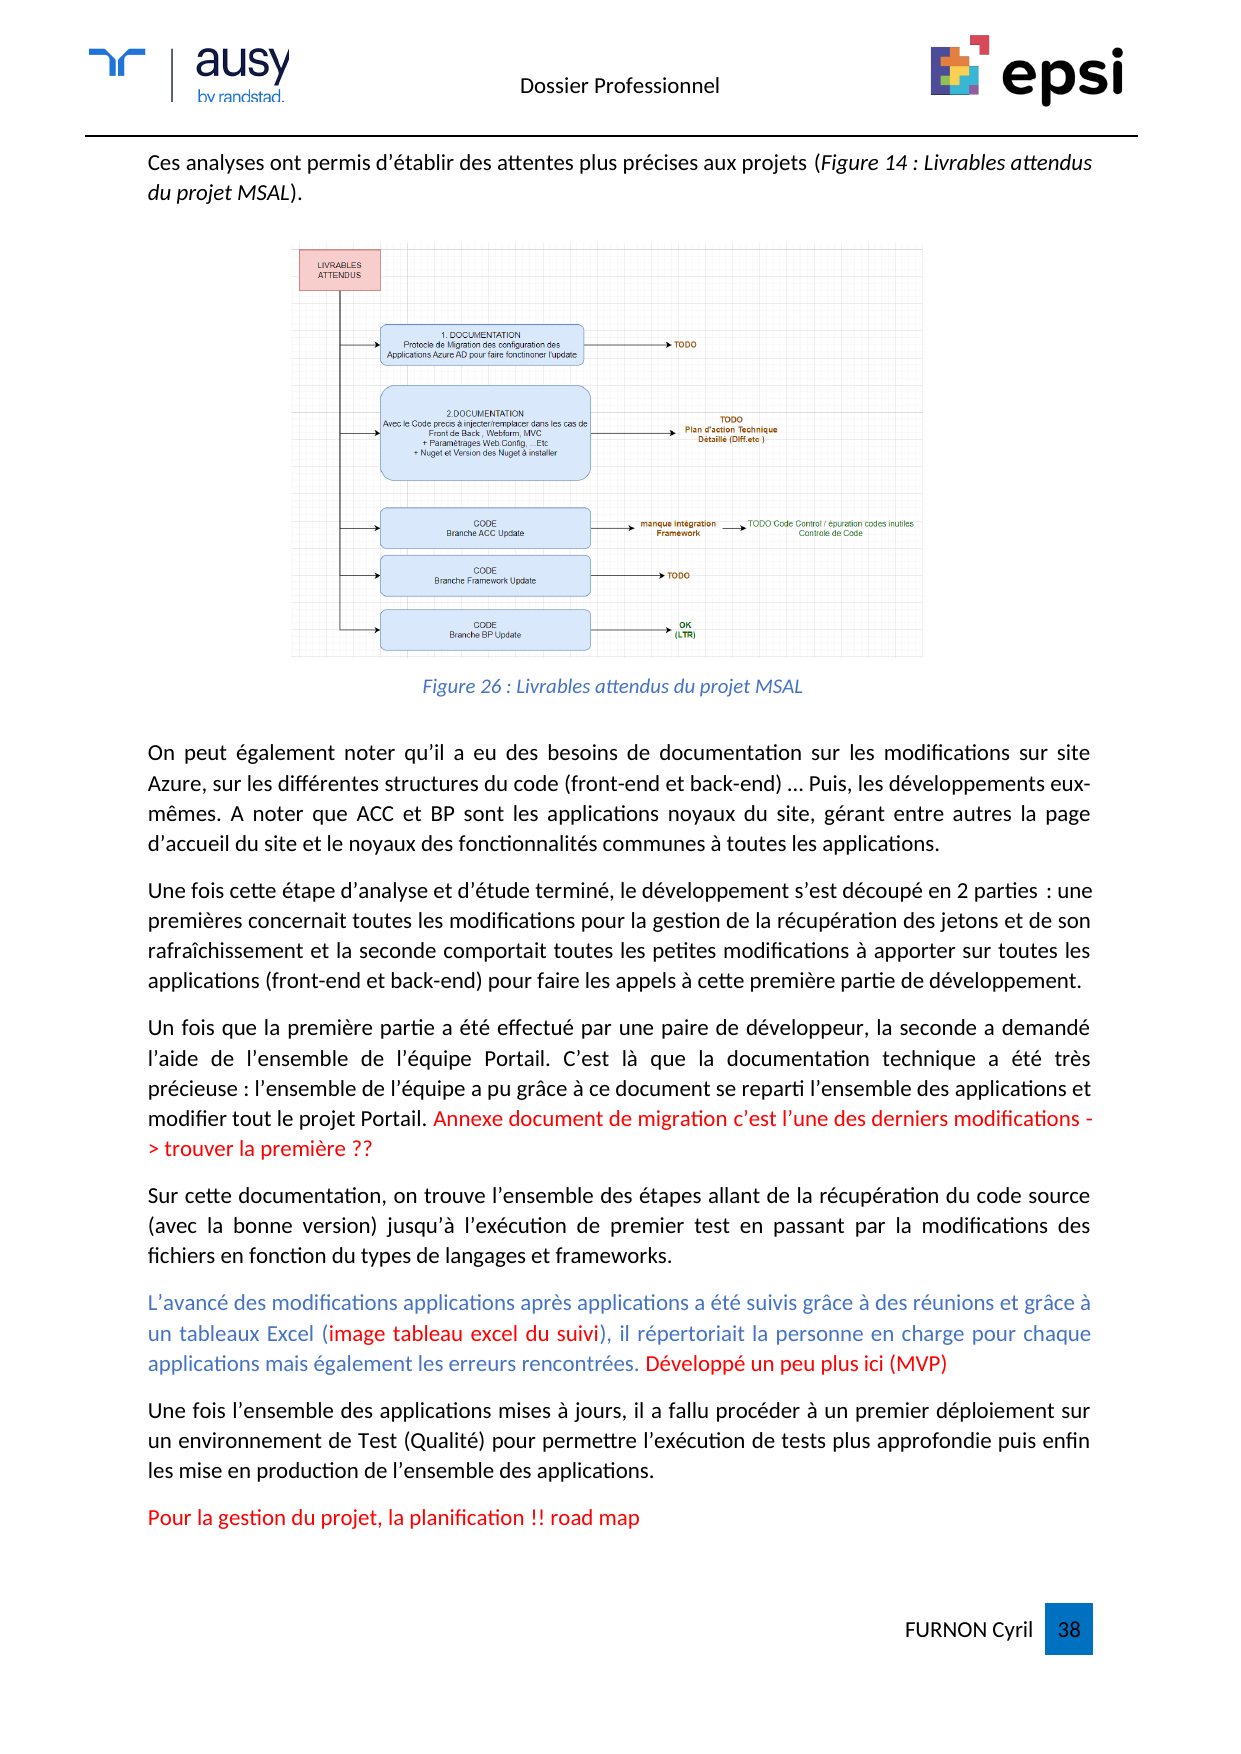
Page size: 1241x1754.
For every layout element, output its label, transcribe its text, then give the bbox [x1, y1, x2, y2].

picture [291, 243, 923, 658]
text Une fois l’ensemble des applications mises à jours, il a fallu procéder à un premier déploiement sur un environnement de Test (Qualité) pour permettre l’exécution de tests plus approfondie puis enfin les mise en production de l’ensemble des applications. [148, 1396, 1093, 1484]
text Un fois que la première partie a été effectué par une paire de développeur, la seconde a demandé l’aide de l’ensemble de l’équipe Portail. C’est là que la documentation technique a été très précieuse : l’ensemble de l’équipe a pu grâce à ce document se reparti l’ensemble des applications et modifier tout le projet Portail. Annexe document de migration c’est l’une des derniers modifications -> trouver la première ?? [148, 1013, 1093, 1162]
text L’avancé des modifications applications après applications a été suivis grâce à des réunions et grâce à un tableaux Excel (image tableau excel du suivi), il répertoriait la personne en charge pour chaque applications mais également les erreurs rencontrées. Développé un peu plus ici (MVP) [148, 1288, 1093, 1377]
text Sur cette documentation, on trouve l’ensemble des étapes allant de la récupération du code source (avec la bonne version) jusqu’à l’exécution de premier test en passant par la modifications des fichiers en fonction du types de langages et frameworks. [148, 1181, 1093, 1269]
picture [88, 48, 289, 102]
text Pour la gestion du projet, la planification !! road map [148, 1503, 1093, 1531]
text Ces analyses ont permis d’établir des attentes plus précises aux projets (Figure 14 : Livrables attendus du projet MSAL). [148, 148, 1093, 206]
text Une fois cette étape d’analyse et d’étude terminé, le développement s’est découpé en 2 parties : une premières concernait toutes les modifications pour la gestion de la récupération des jetons et de son rafraîchissement et la seconde comportait toutes les petites modifications à apporter sur toutes les applications (front-end et back-end) pour faire les appels à cette première partie de développement. [148, 876, 1093, 994]
